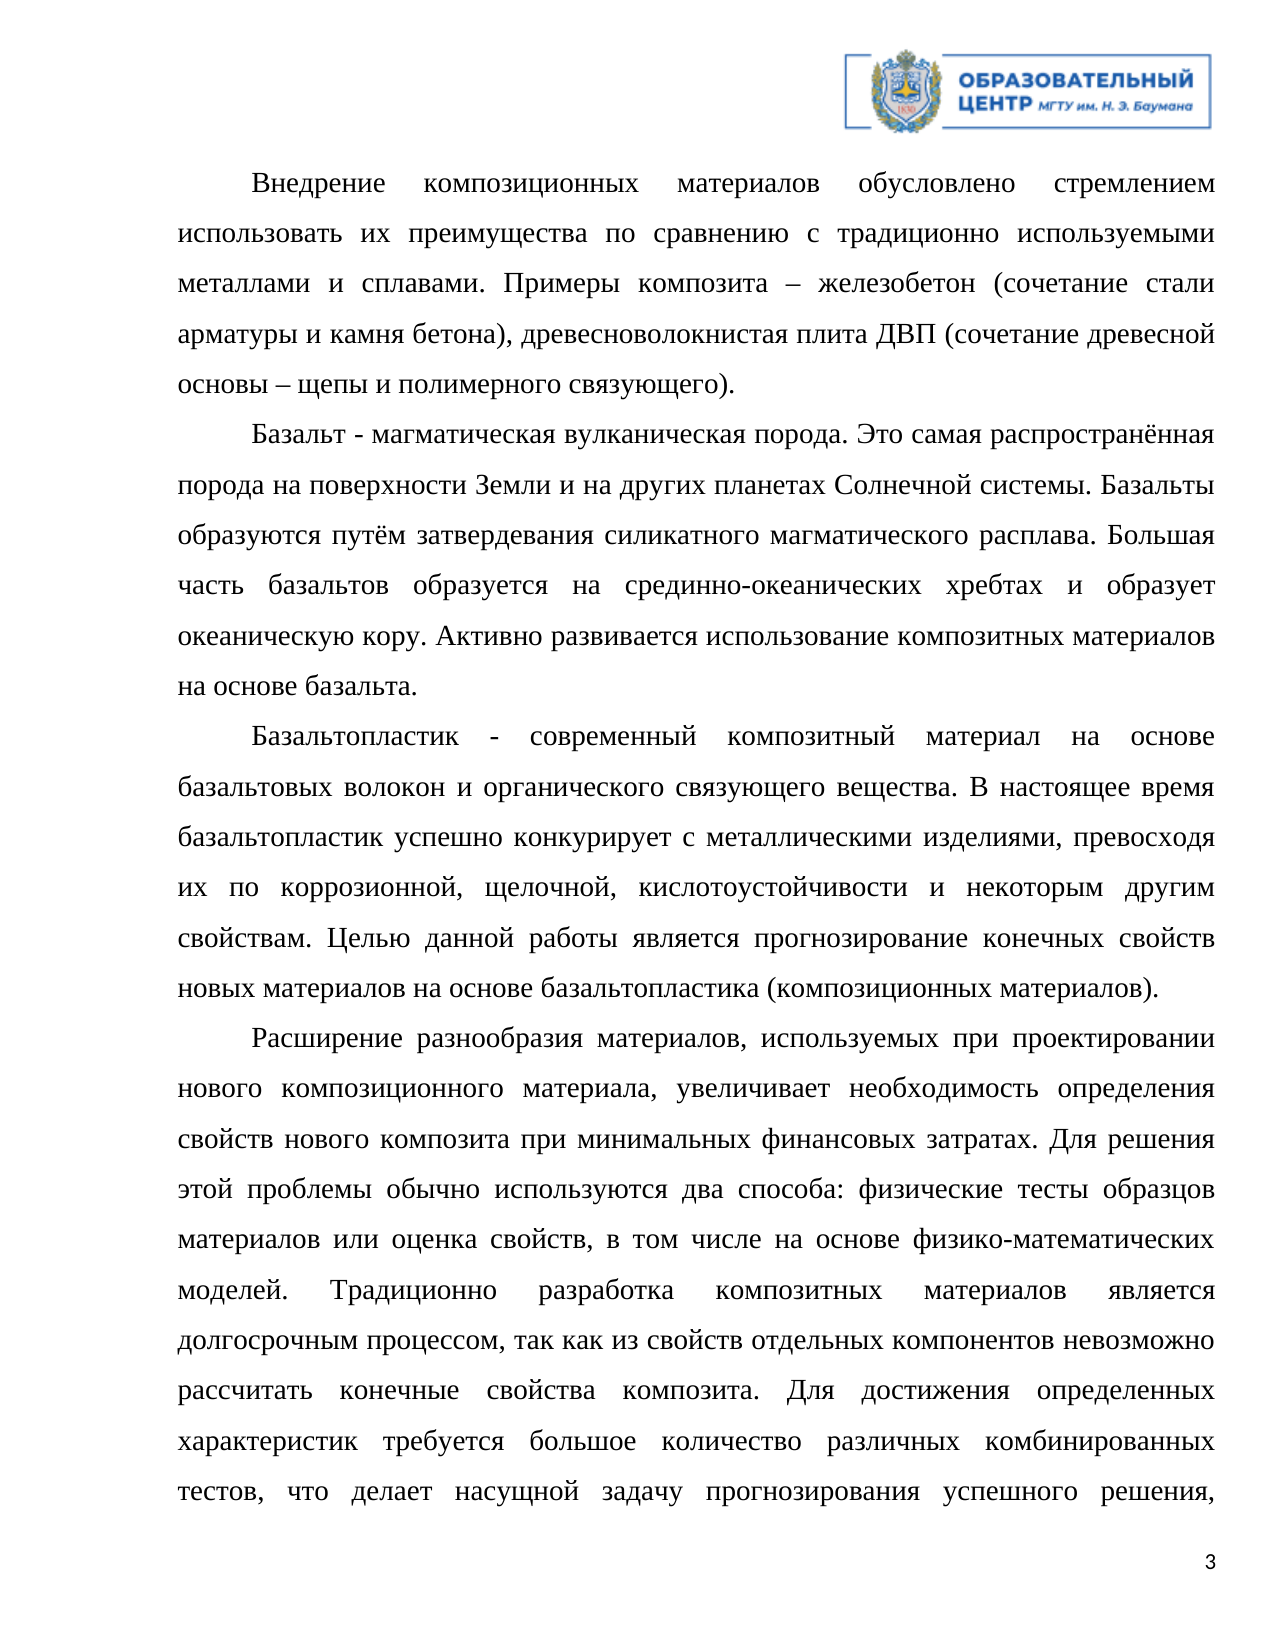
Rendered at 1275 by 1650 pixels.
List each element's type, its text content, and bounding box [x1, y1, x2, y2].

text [177, 1020, 1216, 1507]
text Внедрение композиционных материалов обусловлено стремлением использовать их преимущества по сравнению с традиционно используемыми металлами и сплавами. Примеры композита – железобетон (сочетание стали арматуры и камня бетона), древесноволокнистая плита ДВП (сочетание древесной основы – щепы и полимерного связующего). [177, 118, 1216, 400]
text Базальтопластик - современный композитный материал на основе базальтовых волокон и органического связующего вещества. В настоящее время базальтопластик успешно конкурирует с металлическими изделиями, превосходя их по коррозионной, щелочной, кислотоустойчивости и некоторым другим свойствам. Целью данной работы является прогнозирование конечных свойств новых материалов на основе базальтопластика (композиционных материалов). [177, 718, 1216, 1003]
text Базальт - магматическая вулканическая порода. Это самая распространённая порода на поверхности Земли и на других планетах Солнечной системы. Базальты образуются путём затвердевания силикатного магматического расплава. Большая часть базальтов образуется на срединно-океанических хребтах и образует океаническую кору. Активно развивается использование композитных материалов на основе базальта. [177, 417, 1216, 702]
picture [814, 26, 1262, 149]
